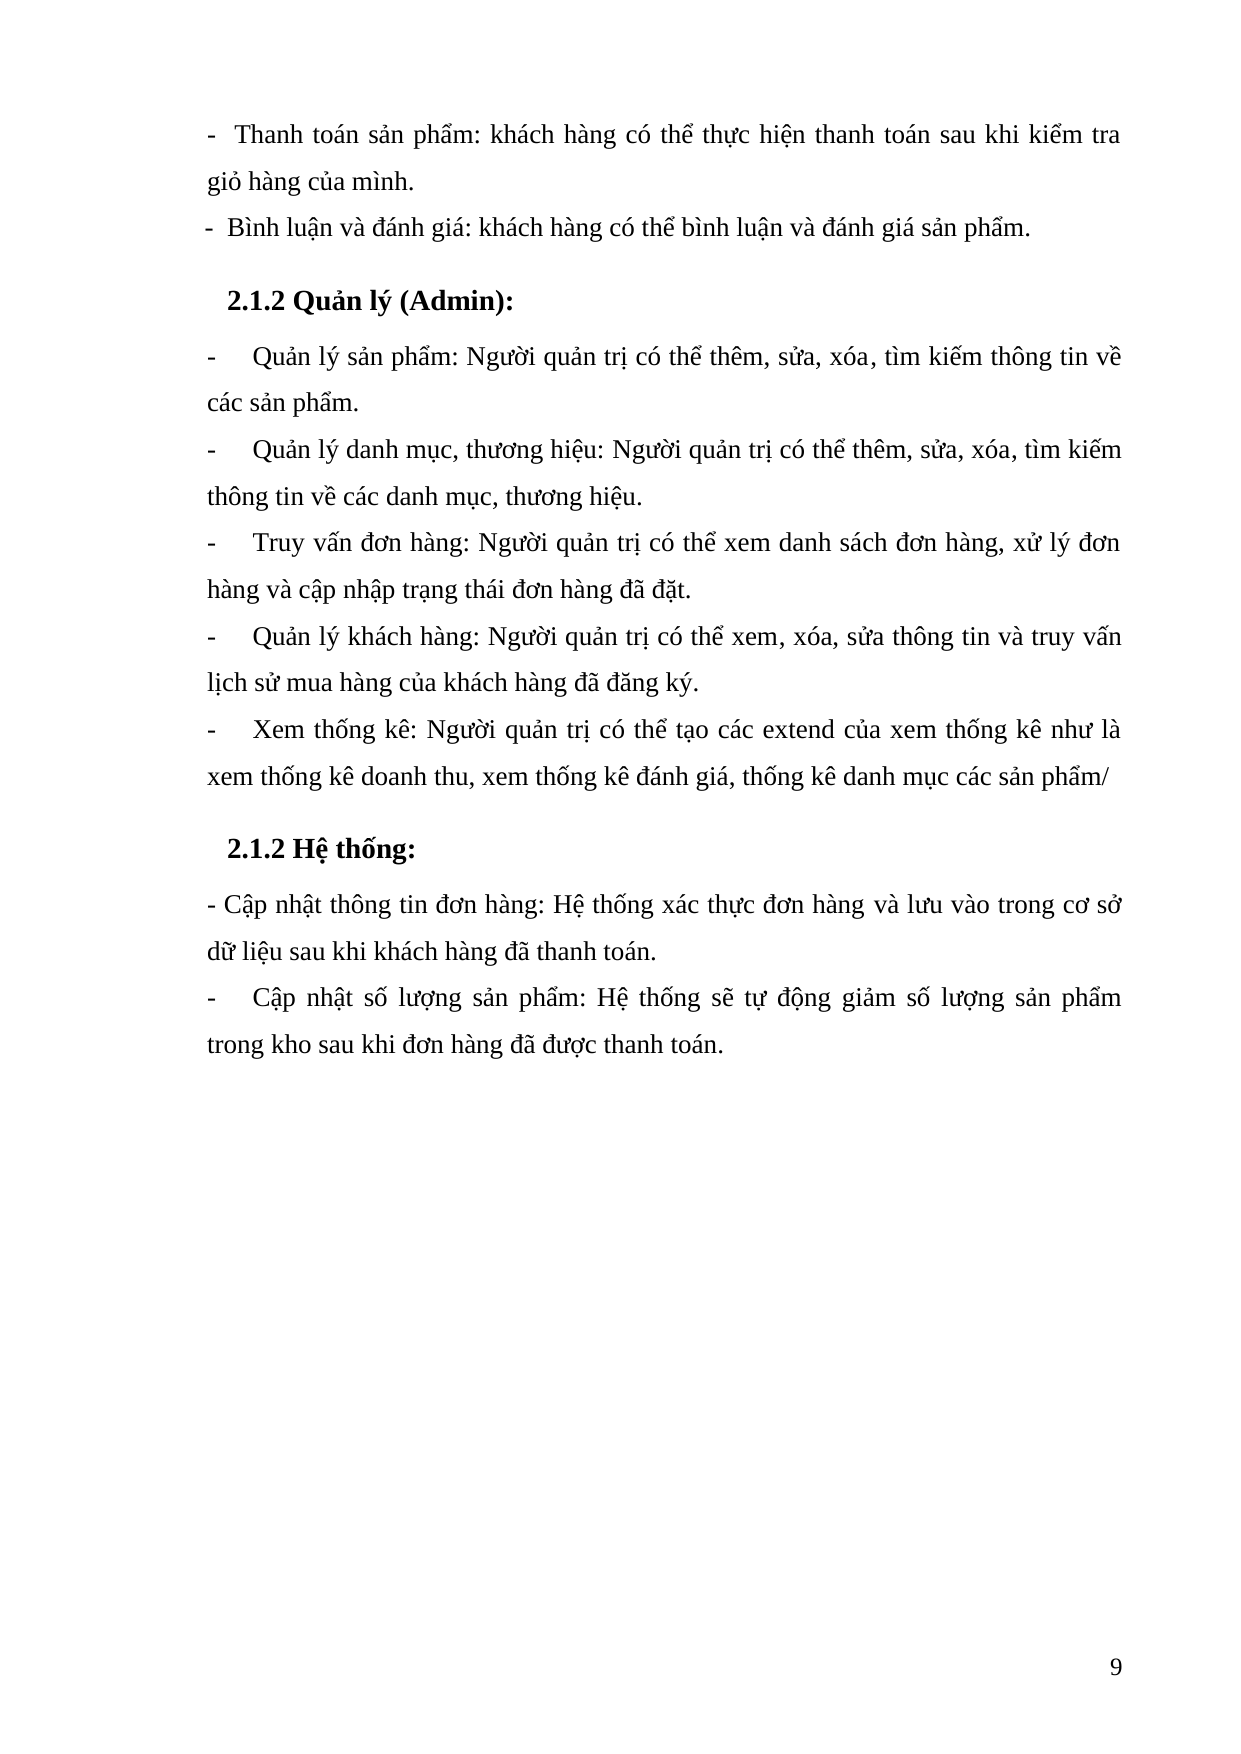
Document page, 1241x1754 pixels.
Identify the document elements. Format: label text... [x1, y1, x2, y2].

text Quản lý sản phẩm: Người quản trị có thể thêm, sửa, xóa, tìm kiếm thông tin về các sản phẩm. [207, 340, 1122, 417]
text Xem thống kê: Người quản trị có thể tạo các extend của xem thống kê như là xem thống kê doanh thu, xem thống kê đánh giá, thống kê danh mục các sản phẩm/ [207, 713, 1122, 791]
text Truy vấn đơn hàng: Người quản trị có thể xem danh sách đơn hàng, xử lý đơn hàng và cập nhập trạng thái đơn hàng đã đặt. [207, 526, 1122, 604]
text Quản lý danh mục, thương hiệu: Người quản trị có thể thêm, sửa, xóa, tìm kiếm thông tin về các danh mục, thương hiệu. [207, 433, 1122, 511]
text Quản lý khách hàng: Người quản trị có thể xem, xóa, sửa thông tin và truy vấn lịch sử mua hàng của khách hàng đã đăng ký. [207, 620, 1122, 697]
subtitle 2.1.2 Hệ thống: [227, 831, 1122, 865]
text Cập nhật số lượng sản phẩm: Hệ thống sẽ tự động giảm số lượng sản phẩm trong kho sau khi đơn hàng đã được thanh toán. [207, 981, 1122, 1059]
subtitle 2.1.2 Quản lý (Admin): [227, 283, 1122, 317]
list - Thanh toán sản phẩm: khách hàng có thể thực hiện thanh toán sau khi kiểm tra giỏ hàng của mình. [207, 118, 1122, 196]
list - Cập nhật thông tin đơn hàng: Hệ thống xác thực đơn hàng và lưu vào trong cơ sở dữ liệu sau khi khách hàng đã thanh toán. [207, 888, 1122, 966]
list - Bình luận và đánh giá: khách hàng có thể bình luận và đánh giá sản phẩm. [177, 211, 1122, 243]
